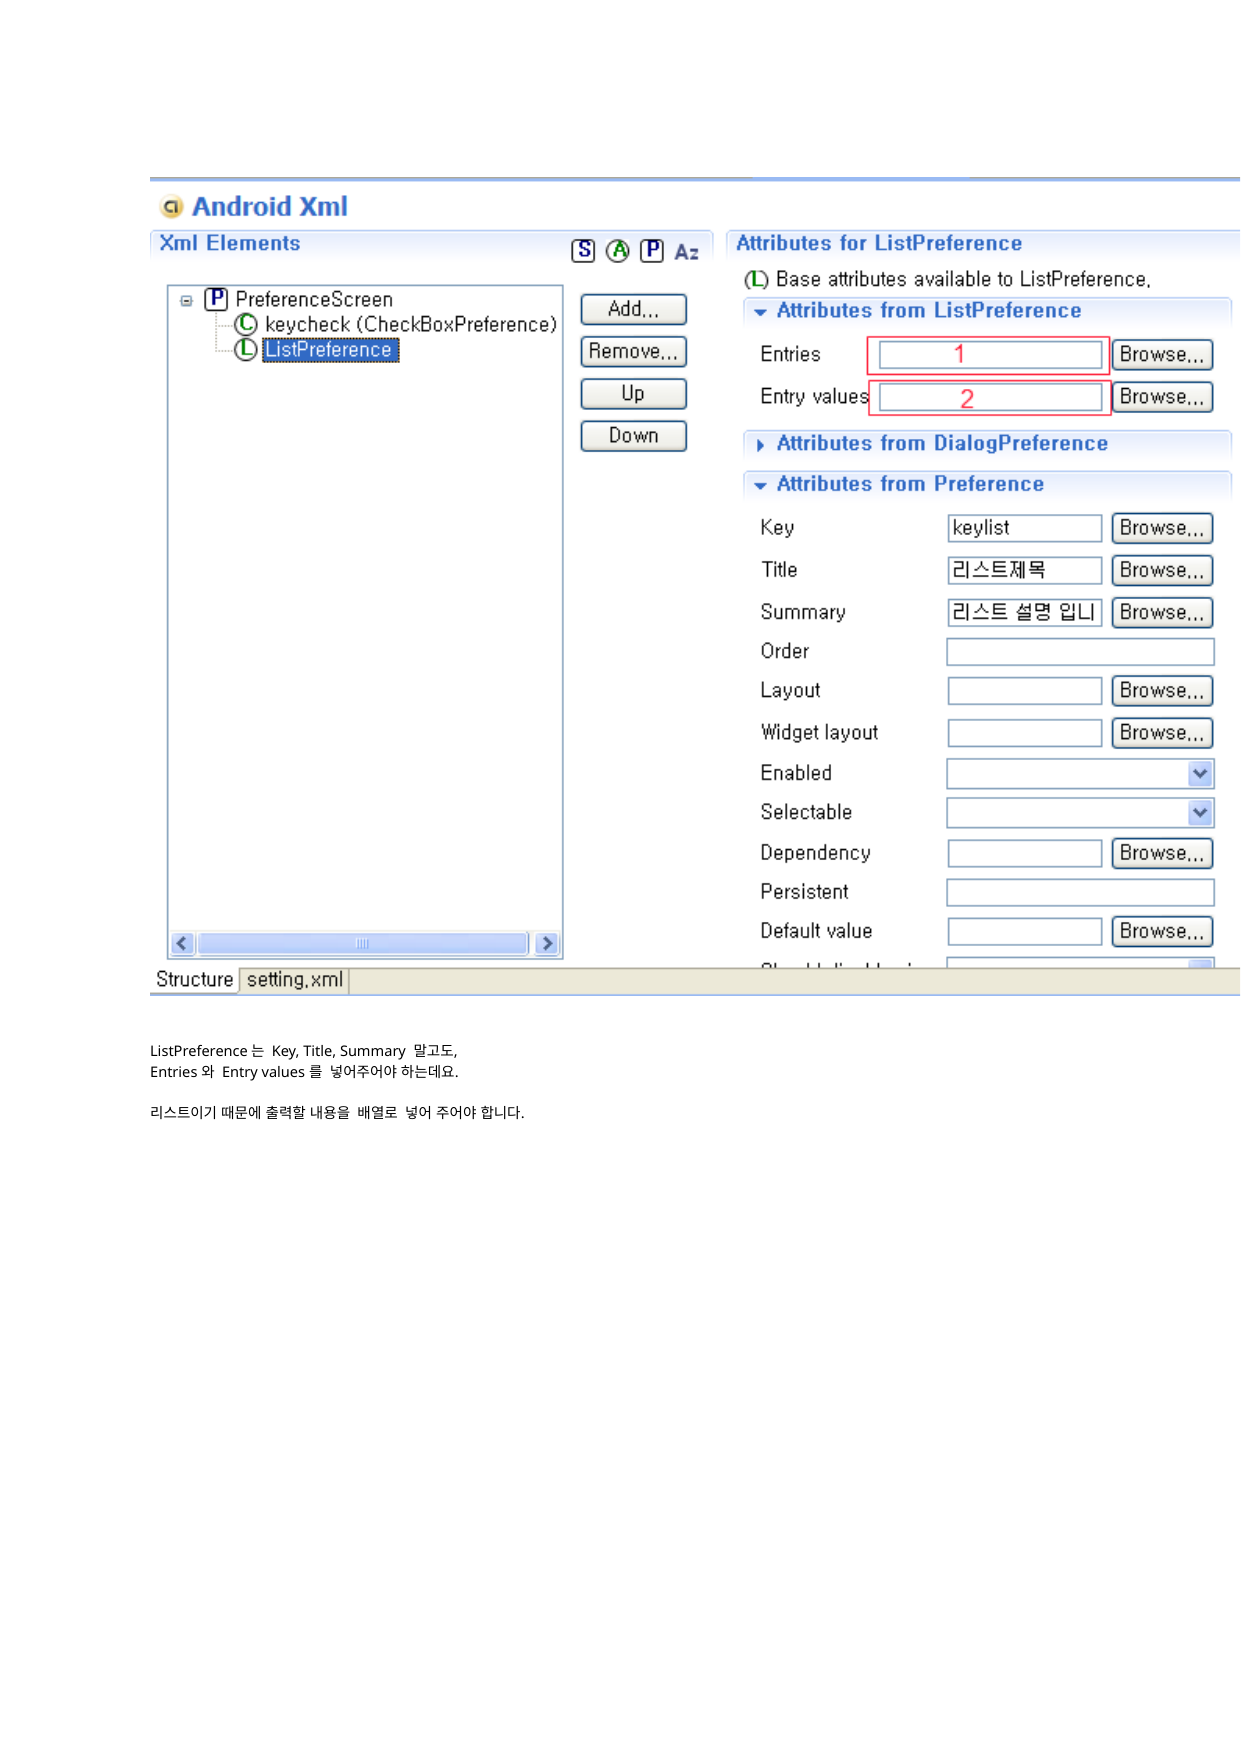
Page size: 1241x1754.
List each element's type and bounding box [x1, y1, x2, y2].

picture [150, 177, 1241, 996]
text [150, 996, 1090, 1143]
